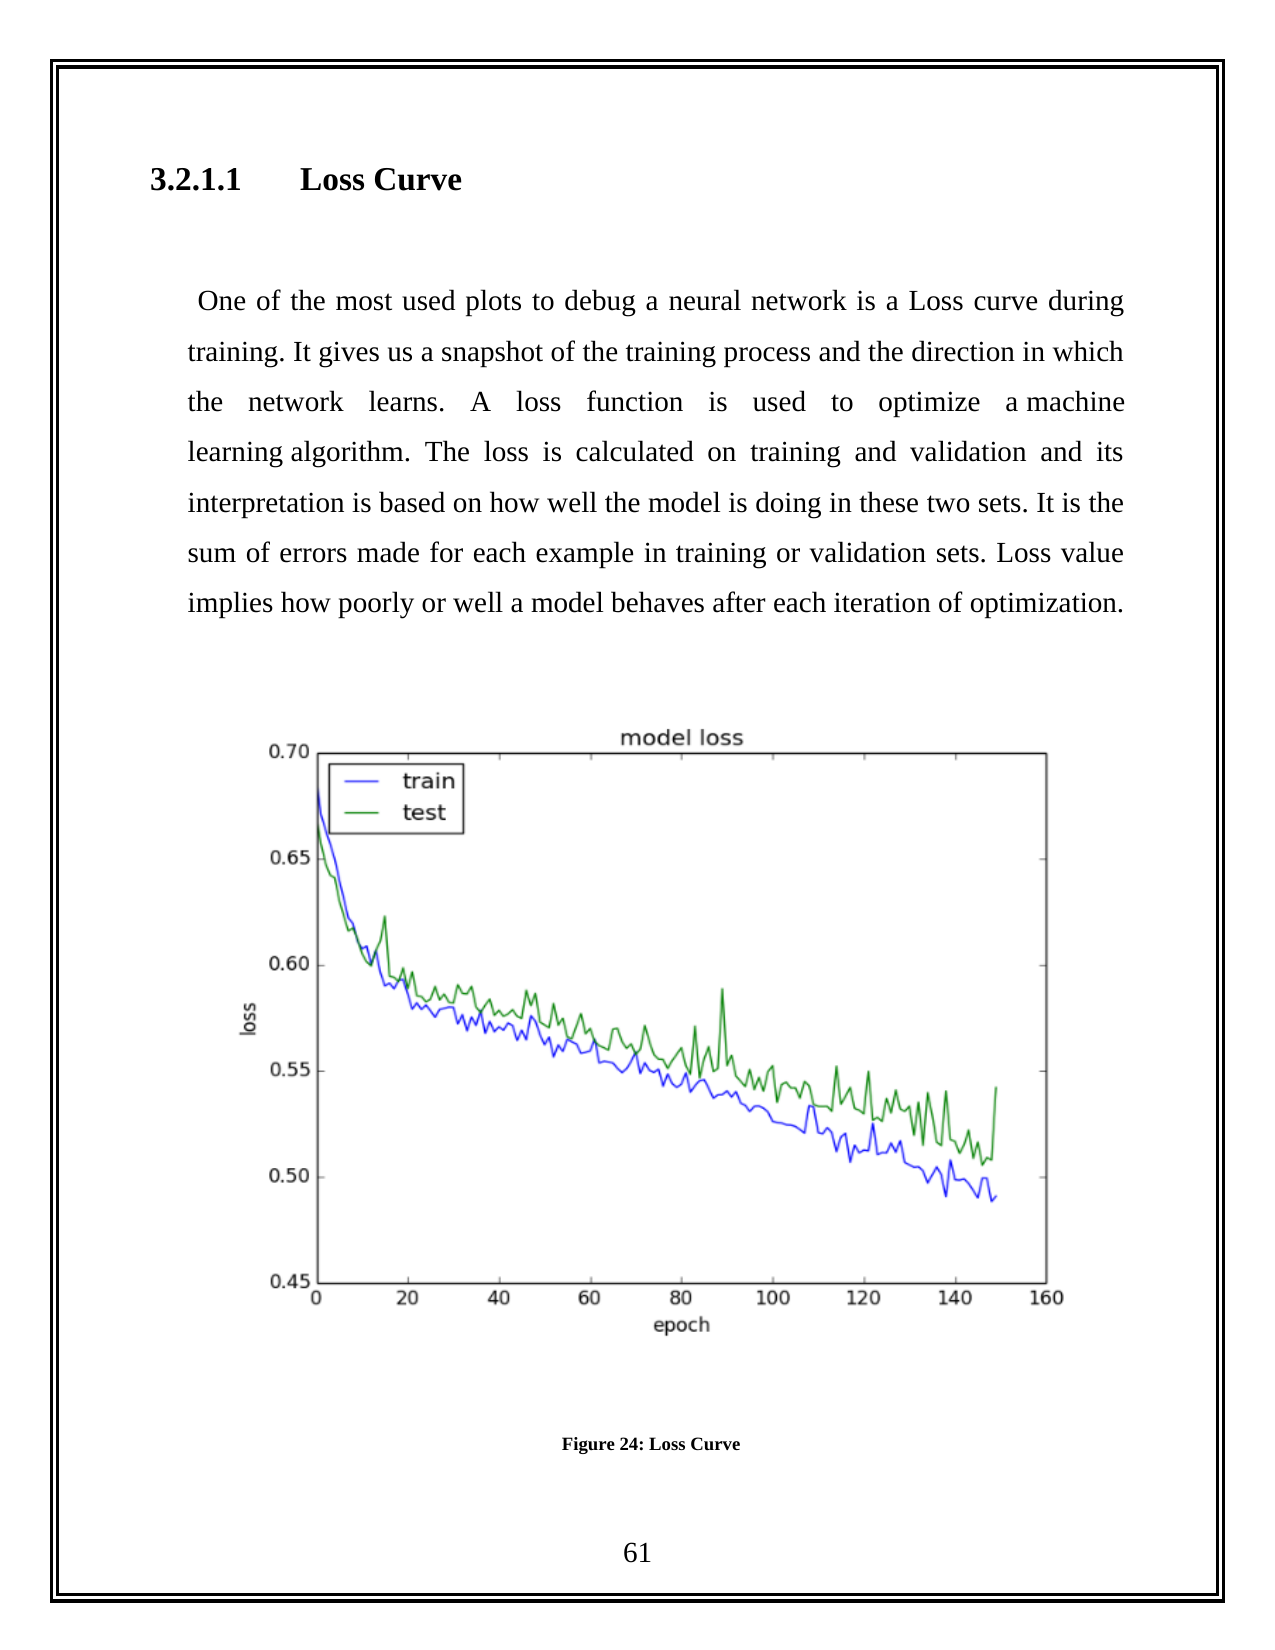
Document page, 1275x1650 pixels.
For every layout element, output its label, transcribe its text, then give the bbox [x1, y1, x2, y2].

subtitle Loss Curve [150, 159, 1125, 197]
text One of the most used plots to debug a neural network is a Loss curve during training. It gives us a snapshot of the training process and the direction in which the network learns. A loss function is used to optimize a machine learning algorithm. The loss is calculated on training and validation and its interpretation is based on how well the model is doing in these two sets. It is the sum of errors made for each example in training or validation sets. Loss value implies how poorly or well a model behaves after each iteration of optimization. [187, 283, 1125, 619]
picture [231, 709, 1071, 1349]
